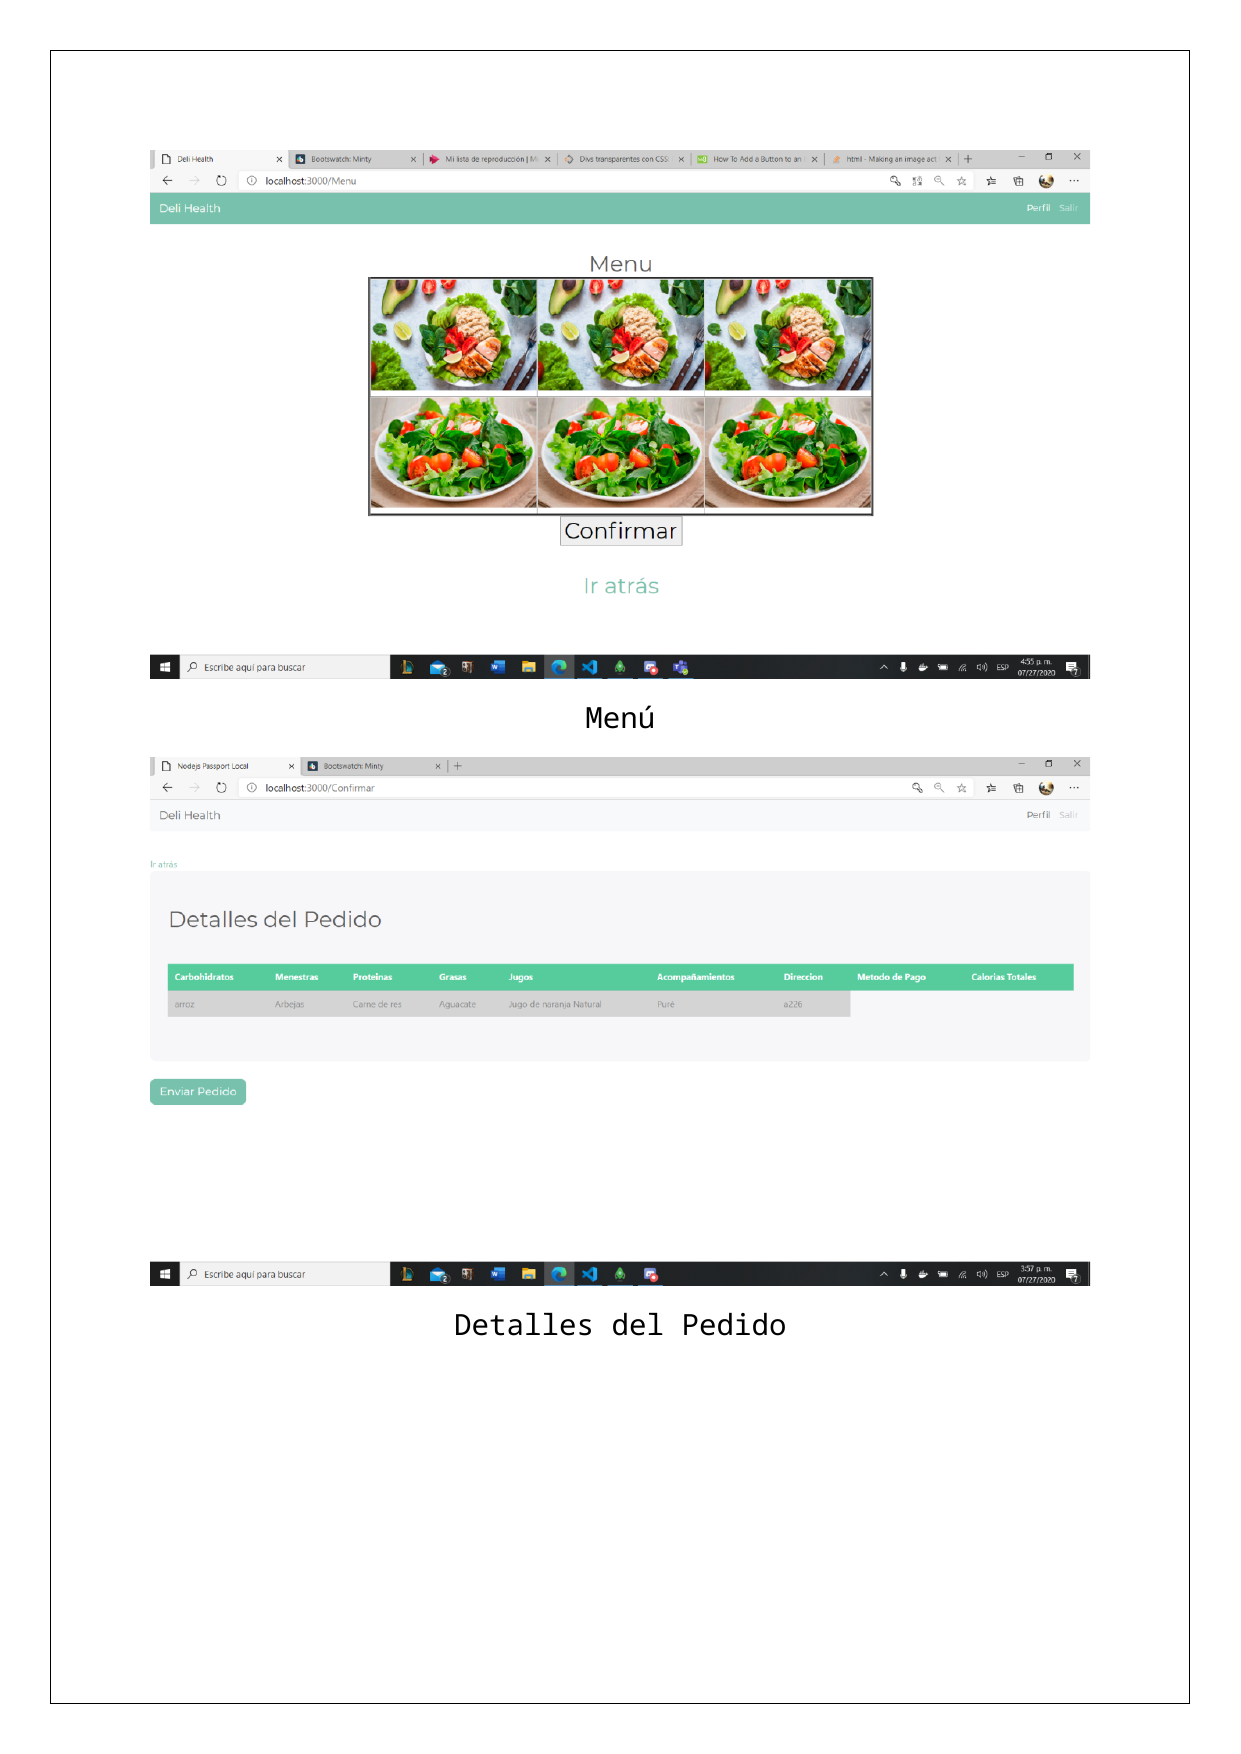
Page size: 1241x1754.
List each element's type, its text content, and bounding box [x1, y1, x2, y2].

picture [150, 150, 1091, 679]
text Detalles del Pedido [150, 1304, 1090, 1344]
text Menú [150, 697, 1090, 737]
picture [150, 757, 1091, 1286]
